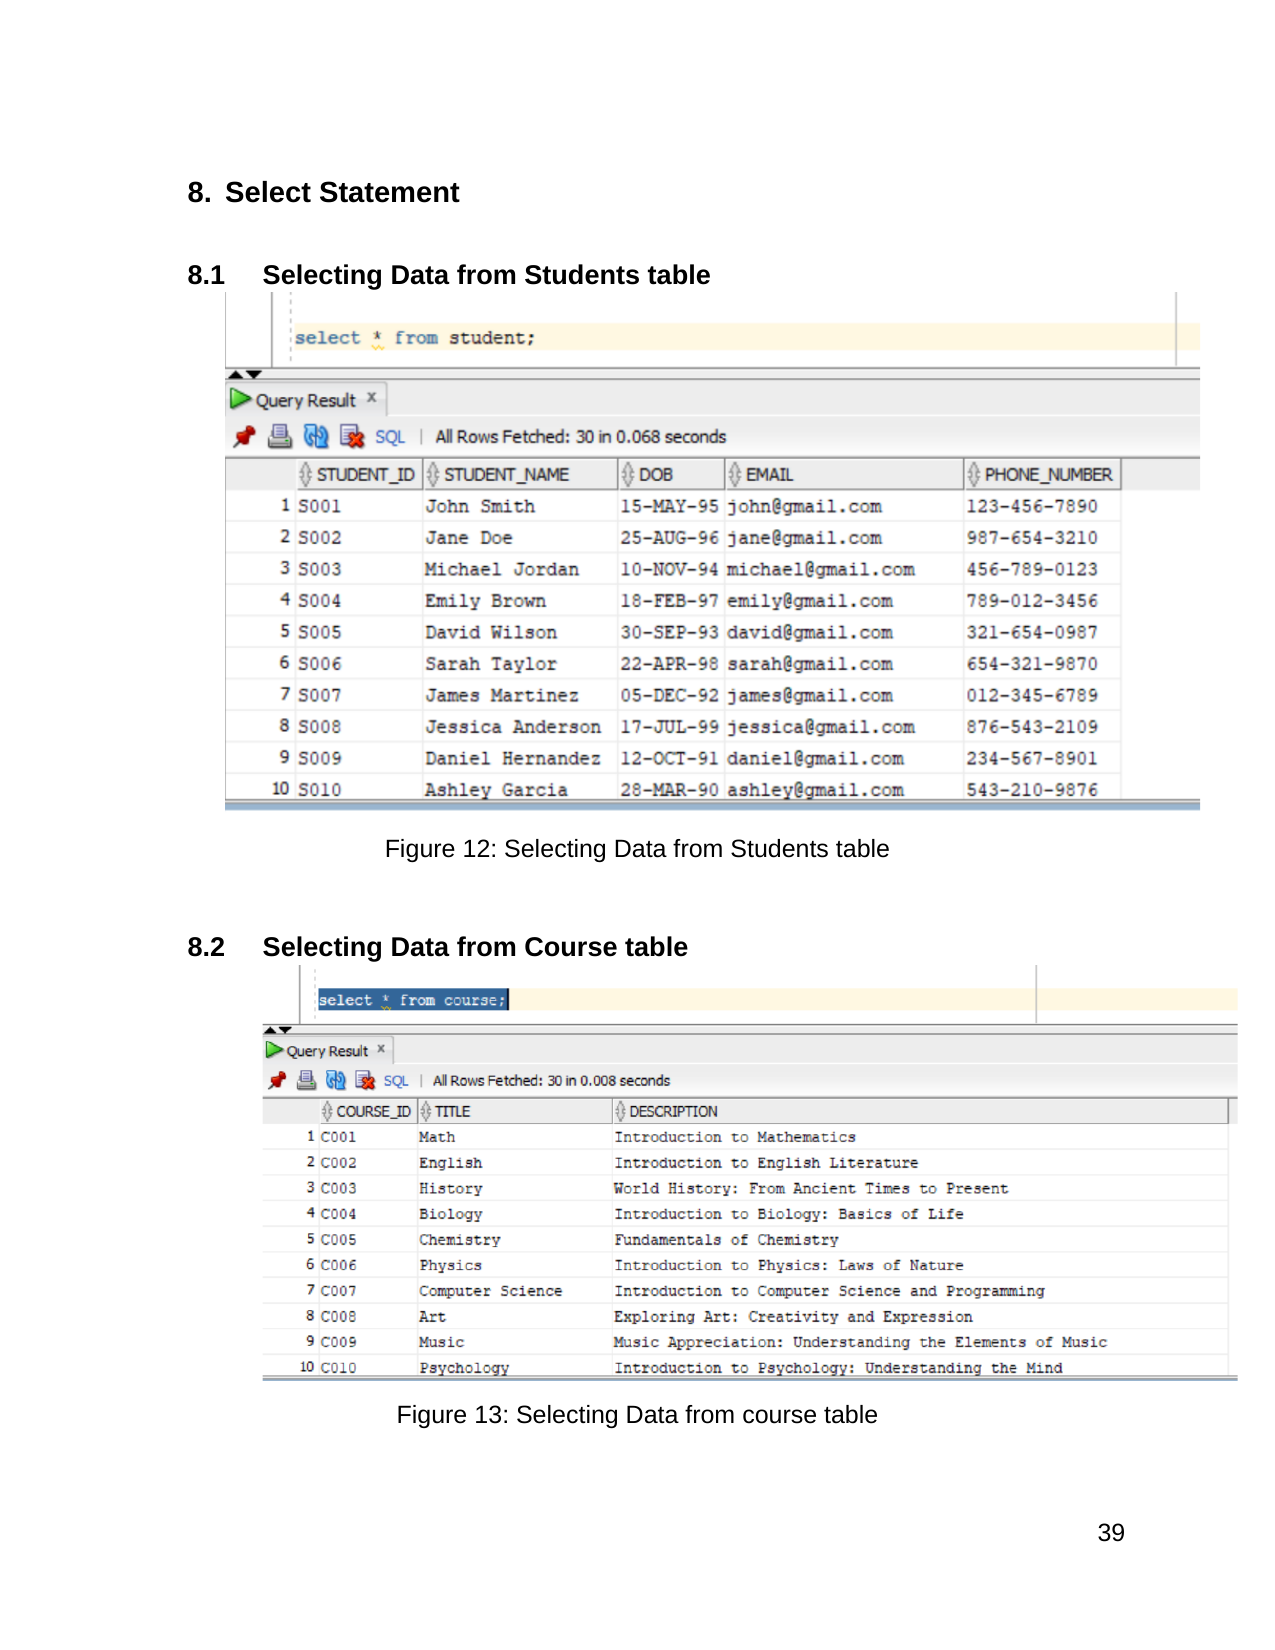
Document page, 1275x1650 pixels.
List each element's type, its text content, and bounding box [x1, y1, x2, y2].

subtitle Selecting Data from Course table [187, 931, 1125, 963]
text Figure 13: Selecting Data from course table [150, 1399, 1125, 1428]
text Figure 12: Selecting Data from Students table [150, 834, 1125, 863]
subtitle Selecting Data from Students table [187, 259, 1125, 290]
subtitle Select Statement [187, 175, 1125, 208]
picture [225, 292, 1200, 816]
picture [262, 965, 1238, 1381]
